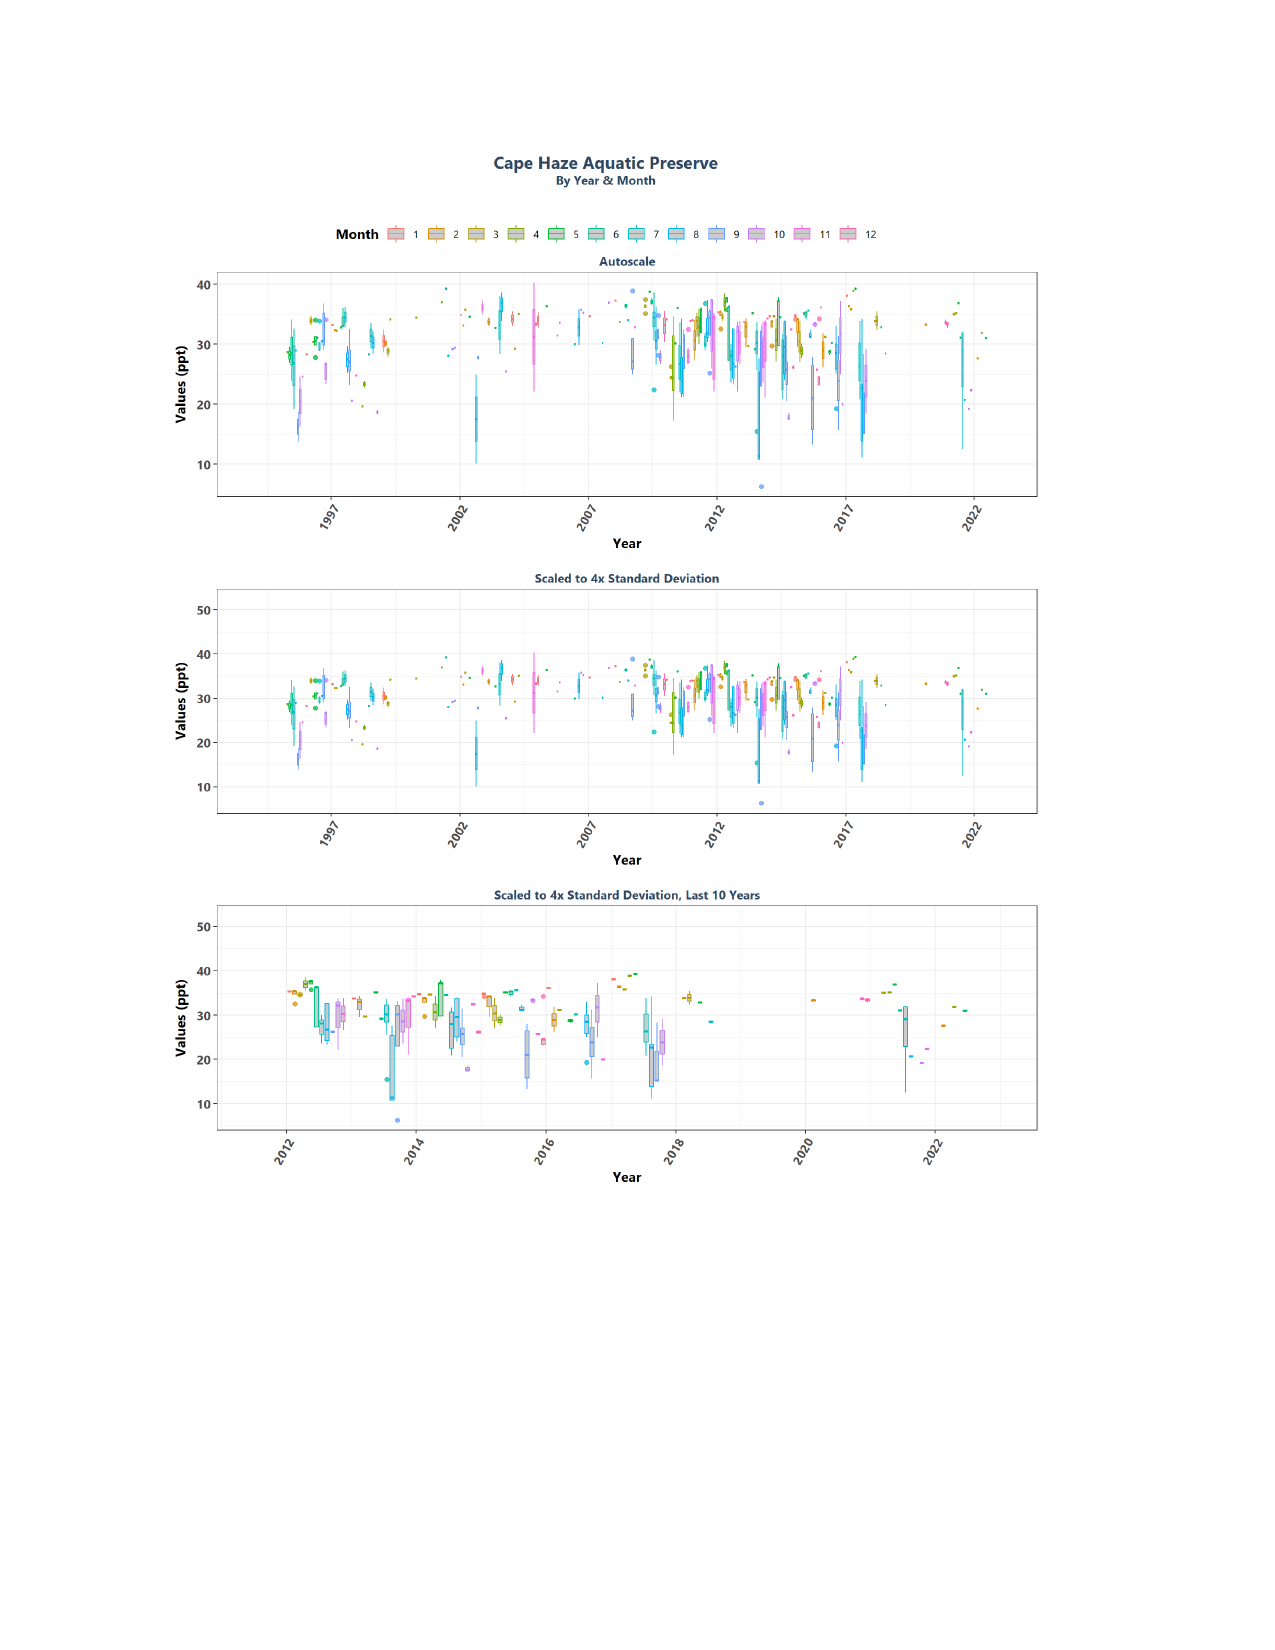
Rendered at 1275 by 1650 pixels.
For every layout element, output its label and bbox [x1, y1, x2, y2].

picture [168, 150, 1044, 1200]
